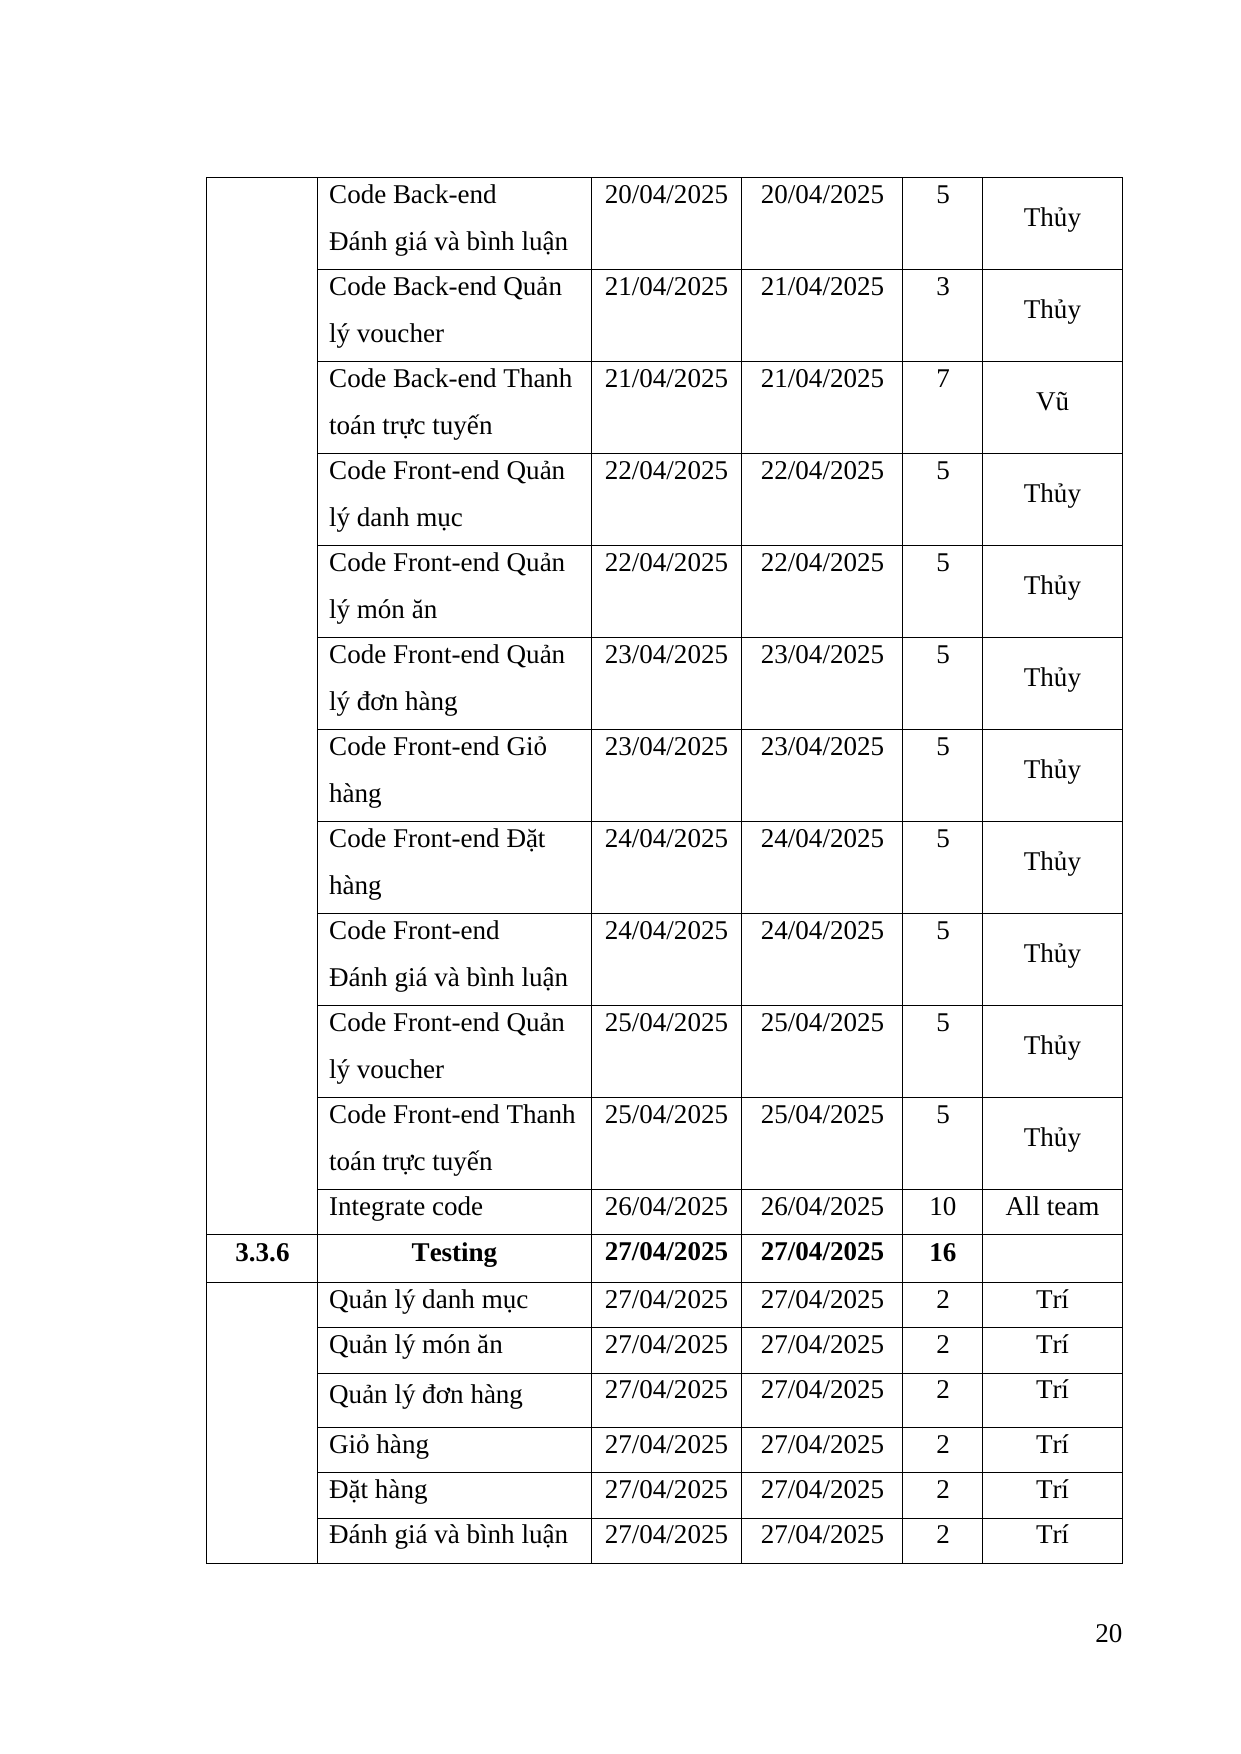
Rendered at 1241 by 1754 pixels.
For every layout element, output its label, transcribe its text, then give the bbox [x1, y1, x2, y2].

table_cell Thủy [983, 1006, 1122, 1097]
table_cell Code Front-end Quản lý voucher [318, 1006, 591, 1097]
table_cell Thủy [983, 1098, 1122, 1189]
table_cell 23/04/2025 [742, 638, 902, 729]
table_cell 2 [903, 1473, 982, 1517]
table_cell 27/04/2025 [742, 1235, 902, 1282]
table_cell 24/04/2025 [742, 822, 902, 913]
table_cell Code Front-end Đánh giá và bình luận [318, 914, 591, 1005]
table_cell Thủy [983, 178, 1122, 269]
table_cell 27/04/2025 [592, 1374, 741, 1427]
table_cell Code Front-end Quản lý đơn hàng [318, 638, 591, 729]
table_cell 24/04/2025 [592, 914, 741, 1005]
table_cell [983, 1235, 1122, 1282]
table_cell 3.3.6 [207, 1235, 317, 1282]
table_cell Code Back-end Quản lý voucher [318, 270, 591, 361]
table_cell Trí [983, 1374, 1122, 1427]
table_cell Thủy [983, 270, 1122, 361]
table_cell 5 [903, 454, 982, 545]
table_cell Giỏ hàng [318, 1428, 591, 1472]
table_cell 22/04/2025 [592, 454, 741, 545]
table_cell 27/04/2025 [592, 1473, 741, 1517]
table_cell 27/04/2025 [592, 1328, 741, 1373]
table_cell 23/04/2025 [592, 638, 741, 729]
table_cell 5 [903, 1098, 982, 1189]
table_cell 27/04/2025 [742, 1283, 902, 1327]
table_cell 26/04/2025 [592, 1190, 741, 1234]
table_cell 27/04/2025 [592, 1428, 741, 1472]
table_cell 21/04/2025 [742, 270, 902, 361]
table_cell 2 [903, 1328, 982, 1373]
table_cell Vũ [983, 362, 1122, 453]
table_cell 20/04/2025 [742, 178, 902, 269]
table_cell 22/04/2025 [742, 546, 902, 637]
table_cell 22/04/2025 [742, 454, 902, 545]
table_cell Trí [983, 1328, 1122, 1373]
table_cell Thủy [983, 546, 1122, 637]
table_cell Thủy [983, 638, 1122, 729]
table_cell Integrate code [318, 1190, 591, 1234]
table_cell Code Front-end Quản lý danh mục [318, 454, 591, 545]
table_cell Trí [983, 1473, 1122, 1517]
table_cell 24/04/2025 [742, 914, 902, 1005]
table_cell 5 [903, 1006, 982, 1097]
table_cell 27/04/2025 [592, 1235, 741, 1282]
table_cell Thủy [983, 730, 1122, 821]
table_cell 27/04/2025 [742, 1428, 902, 1472]
table_cell 27/04/2025 [742, 1328, 902, 1373]
table_cell 10 [903, 1190, 982, 1234]
table_cell 25/04/2025 [742, 1098, 902, 1189]
table_cell 23/04/2025 [742, 730, 902, 821]
table_cell All team [983, 1190, 1122, 1234]
table_cell 2 [903, 1428, 982, 1472]
table_cell Quản lý danh mục [318, 1283, 591, 1327]
table_cell 5 [903, 822, 982, 913]
table_cell 7 [903, 362, 982, 453]
table_cell 2 [903, 1283, 982, 1327]
table_cell 27/04/2025 [742, 1519, 902, 1563]
table_cell 22/04/2025 [592, 546, 741, 637]
table_cell Testing [318, 1235, 591, 1282]
table_cell Đánh giá và bình luận [318, 1519, 591, 1563]
table_cell 21/04/2025 [742, 362, 902, 453]
table_cell 5 [903, 178, 982, 269]
table_cell [207, 1283, 317, 1563]
table_cell Code Front-end Giỏ hàng [318, 730, 591, 821]
table_cell 5 [903, 638, 982, 729]
table_cell 27/04/2025 [742, 1473, 902, 1517]
table_cell 23/04/2025 [592, 730, 741, 821]
table_cell Code Front-end Quản lý món ăn [318, 546, 591, 637]
table_cell Code Back-end Thanh toán trực tuyến [318, 362, 591, 453]
table_cell 5 [903, 730, 982, 821]
table_cell 5 [903, 914, 982, 1005]
table_cell Trí [983, 1283, 1122, 1327]
table_cell 27/04/2025 [592, 1519, 741, 1563]
table_cell Code Front-end Đặt hàng [318, 822, 591, 913]
table_cell 21/04/2025 [592, 270, 741, 361]
table_cell 26/04/2025 [742, 1190, 902, 1234]
table_cell 27/04/2025 [742, 1374, 902, 1427]
table_cell 25/04/2025 [592, 1098, 741, 1189]
table_cell 25/04/2025 [742, 1006, 902, 1097]
table_cell 16 [903, 1235, 982, 1282]
table_cell Quản lý món ăn [318, 1328, 591, 1373]
table_cell Thủy [983, 822, 1122, 913]
table_cell Code Front-end Thanh toán trực tuyến [318, 1098, 591, 1189]
table_cell Trí [983, 1519, 1122, 1563]
table_cell 3 [903, 270, 982, 361]
table_cell 21/04/2025 [592, 362, 741, 453]
table_cell 2 [903, 1519, 982, 1563]
table_cell 2 [903, 1374, 982, 1427]
table_cell 27/04/2025 [592, 1283, 741, 1327]
table_cell 24/04/2025 [592, 822, 741, 913]
table_cell 20/04/2025 [592, 178, 741, 269]
table_cell Đặt hàng [318, 1473, 591, 1517]
table_cell Thủy [983, 914, 1122, 1005]
table_cell Code Back-end Đánh giá và bình luận [318, 178, 591, 269]
table_cell Quản lý đơn hàng [318, 1374, 591, 1427]
table_cell 25/04/2025 [592, 1006, 741, 1097]
table_cell Thủy [983, 454, 1122, 545]
table_cell Trí [983, 1428, 1122, 1472]
table_cell 5 [903, 546, 982, 637]
